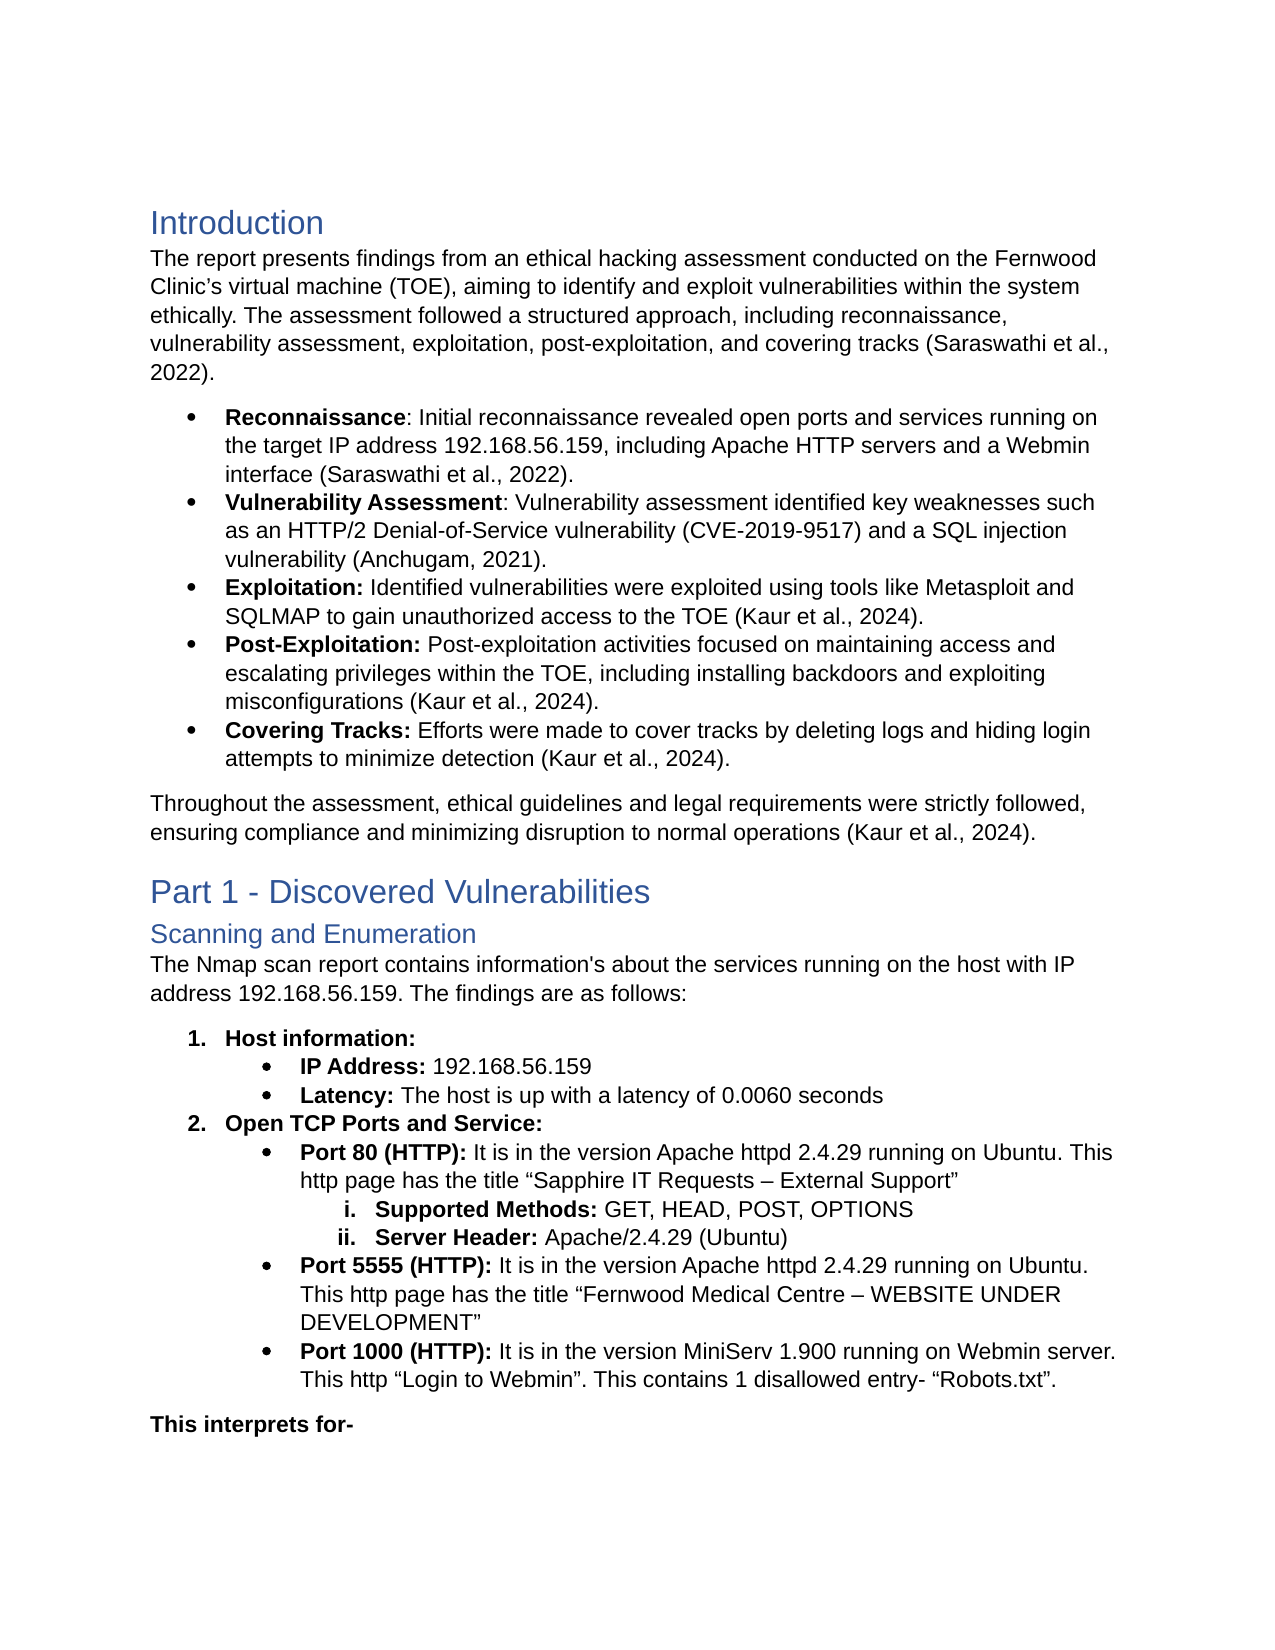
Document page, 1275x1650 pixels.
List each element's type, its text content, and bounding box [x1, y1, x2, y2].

list Host information: [187, 1025, 1125, 1051]
list Open TCP Ports and Service: [187, 1110, 1125, 1137]
list Server Header: Apache/2.4.29 (Ubuntu) [356, 1224, 1125, 1250]
text The report presents findings from an ethical hacking assessment conducted on the Fernwood Clinic’s virtual machine (TOE), aiming to identify and exploit vulnerabilities within the system ethically. The assessment followed a structured approach, including reconnaissance, vulnerability assessment, exploitation, post-exploitation, and covering tracks (Saraswathi et al., 2022). [150, 245, 1125, 385]
list Port 80 (HTTP): It is in the version Apache httpd 2.4.29 running on Ubuntu. This http page has the title “Sapphire IT Requests – External Support” [262, 1139, 1125, 1193]
text The Nmap scan report contains information's about the services running on the host with IP address 192.168.56.159. The findings are as follows: [150, 951, 1125, 1006]
list IP Address: 192.168.56.159 [262, 1053, 1125, 1080]
subtitle Scanning and Enumeration [150, 918, 1125, 949]
subtitle Part 1 - Discovered Vulnerabilities [150, 872, 1125, 910]
list Reconnaissance: Initial reconnaissance revealed open ports and services running on the target IP address 192.168.56.159, including Apache HTTP servers and a Webmin interface (Saraswathi et al., 2022). [187, 404, 1125, 487]
text This interprets for- [150, 1411, 1125, 1438]
subtitle Introduction [150, 203, 1125, 242]
list Port 5555 (HTTP): It is in the version Apache httpd 2.4.29 running on Ubuntu. This http page has the title “Fernwood Medical Centre – WEBSITE UNDER DEVELOPMENT” [262, 1252, 1125, 1336]
list Port 1000 (HTTP): It is in the version MiniServ 1.900 running on Webmin server. This http “Login to Webmin”. This contains 1 disallowed entry- “Robots.txt”. [262, 1338, 1125, 1392]
list Latency: The host is up with a latency of 0.0060 seconds [262, 1082, 1125, 1108]
list Exploitation: Identified vulnerabilities were exploited using tools like Metasploit and SQLMAP to gain unauthorized access to the TOE (Kaur et al., 2024). [187, 574, 1125, 629]
list Supported Methods: GET, HEAD, POST, OPTIONS [356, 1196, 1125, 1222]
text Throughout the assessment, ethical guidelines and legal requirements were strictly followed, ensuring compliance and minimizing disruption to normal operations (Kaur et al., 2024). [150, 790, 1125, 845]
list Post-Exploitation: Post-exploitation activities focused on maintaining access and escalating privileges within the TOE, including installing backdoors and exploiting misconfigurations (Kaur et al., 2024). [187, 631, 1125, 714]
list Vulnerability Assessment: Vulnerability assessment identified key weaknesses such as an HTTP/2 Denial-of-Service vulnerability (CVE-2019-9517) and a SQL injection vulnerability (Anchugam, 2021). [187, 489, 1125, 572]
list Covering Tracks: Efforts were made to cover tracks by deleting logs and hiding login attempts to minimize detection (Kaur et al., 2024). [187, 717, 1125, 771]
